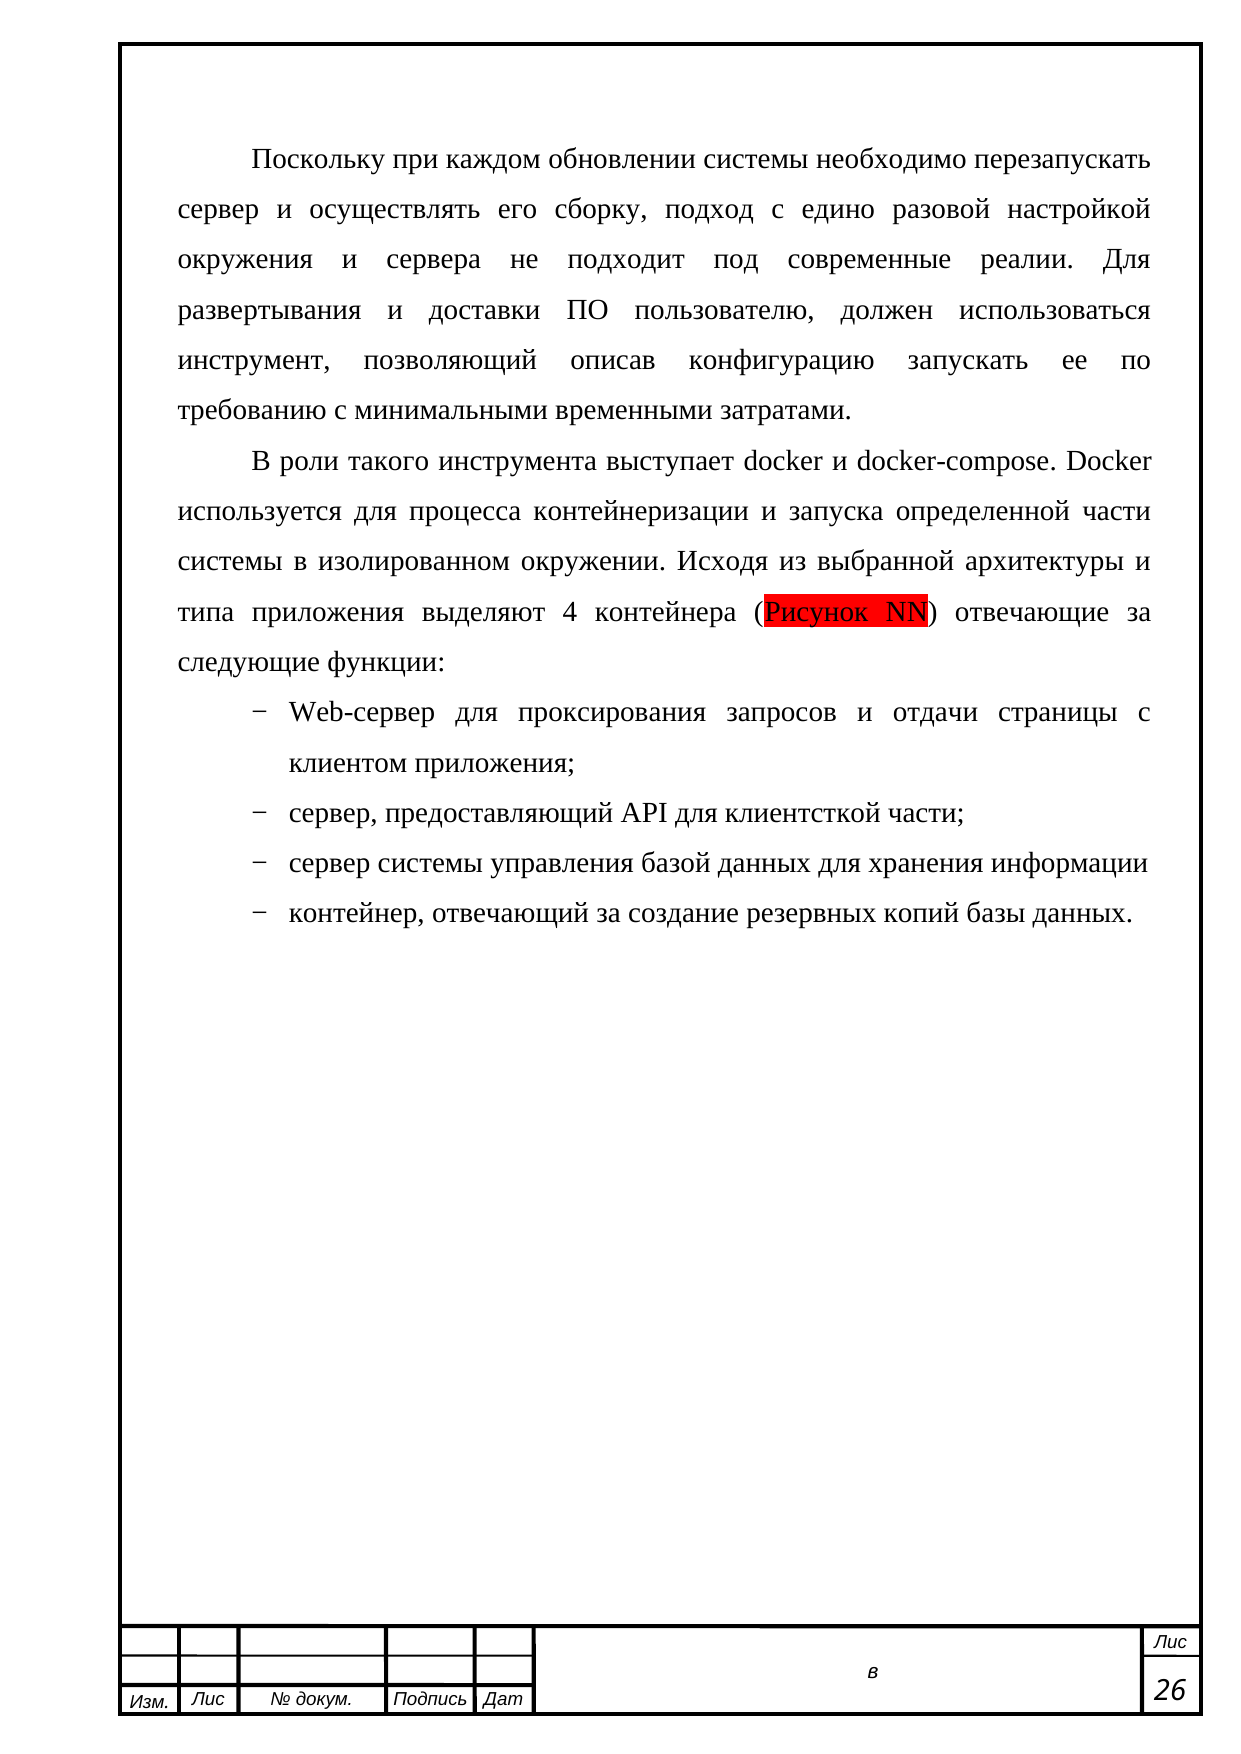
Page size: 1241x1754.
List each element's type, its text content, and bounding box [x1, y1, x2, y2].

text Поскольку при каждом обновлении системы необходимо перезапускать сервер и осуществлять его сборку, подход с едино разовой настройкой окружения и сервера не подходит под современные реалии. Для развертывания и доставки ПО пользователю, должен использоваться инструмент, позволяющий описав конфигурацию запускать ее по требованию с минимальными временными затратами. [177, 141, 1152, 426]
list сервер, предоставляющий API для клиентсткой части; [251, 795, 1152, 828]
list контейнер, отвечающий за создание резервных копий базы данных. [251, 896, 1152, 929]
text В роли такого инструмента выступает docker и docker-compose. Docker используется для процесса контейнеризации и запуска определенной части системы в изолированном окружении. Исходя из выбранной архитектуры и типа приложения выделяют 4 контейнера (Рисунок NN) отвечающие за следующие функции: [177, 443, 1152, 678]
list сервер системы управления базой данных для хранения информации [251, 845, 1152, 879]
list Web-сервер для проксирования запросов и отдачи страницы с клиентом приложения; [251, 694, 1152, 778]
